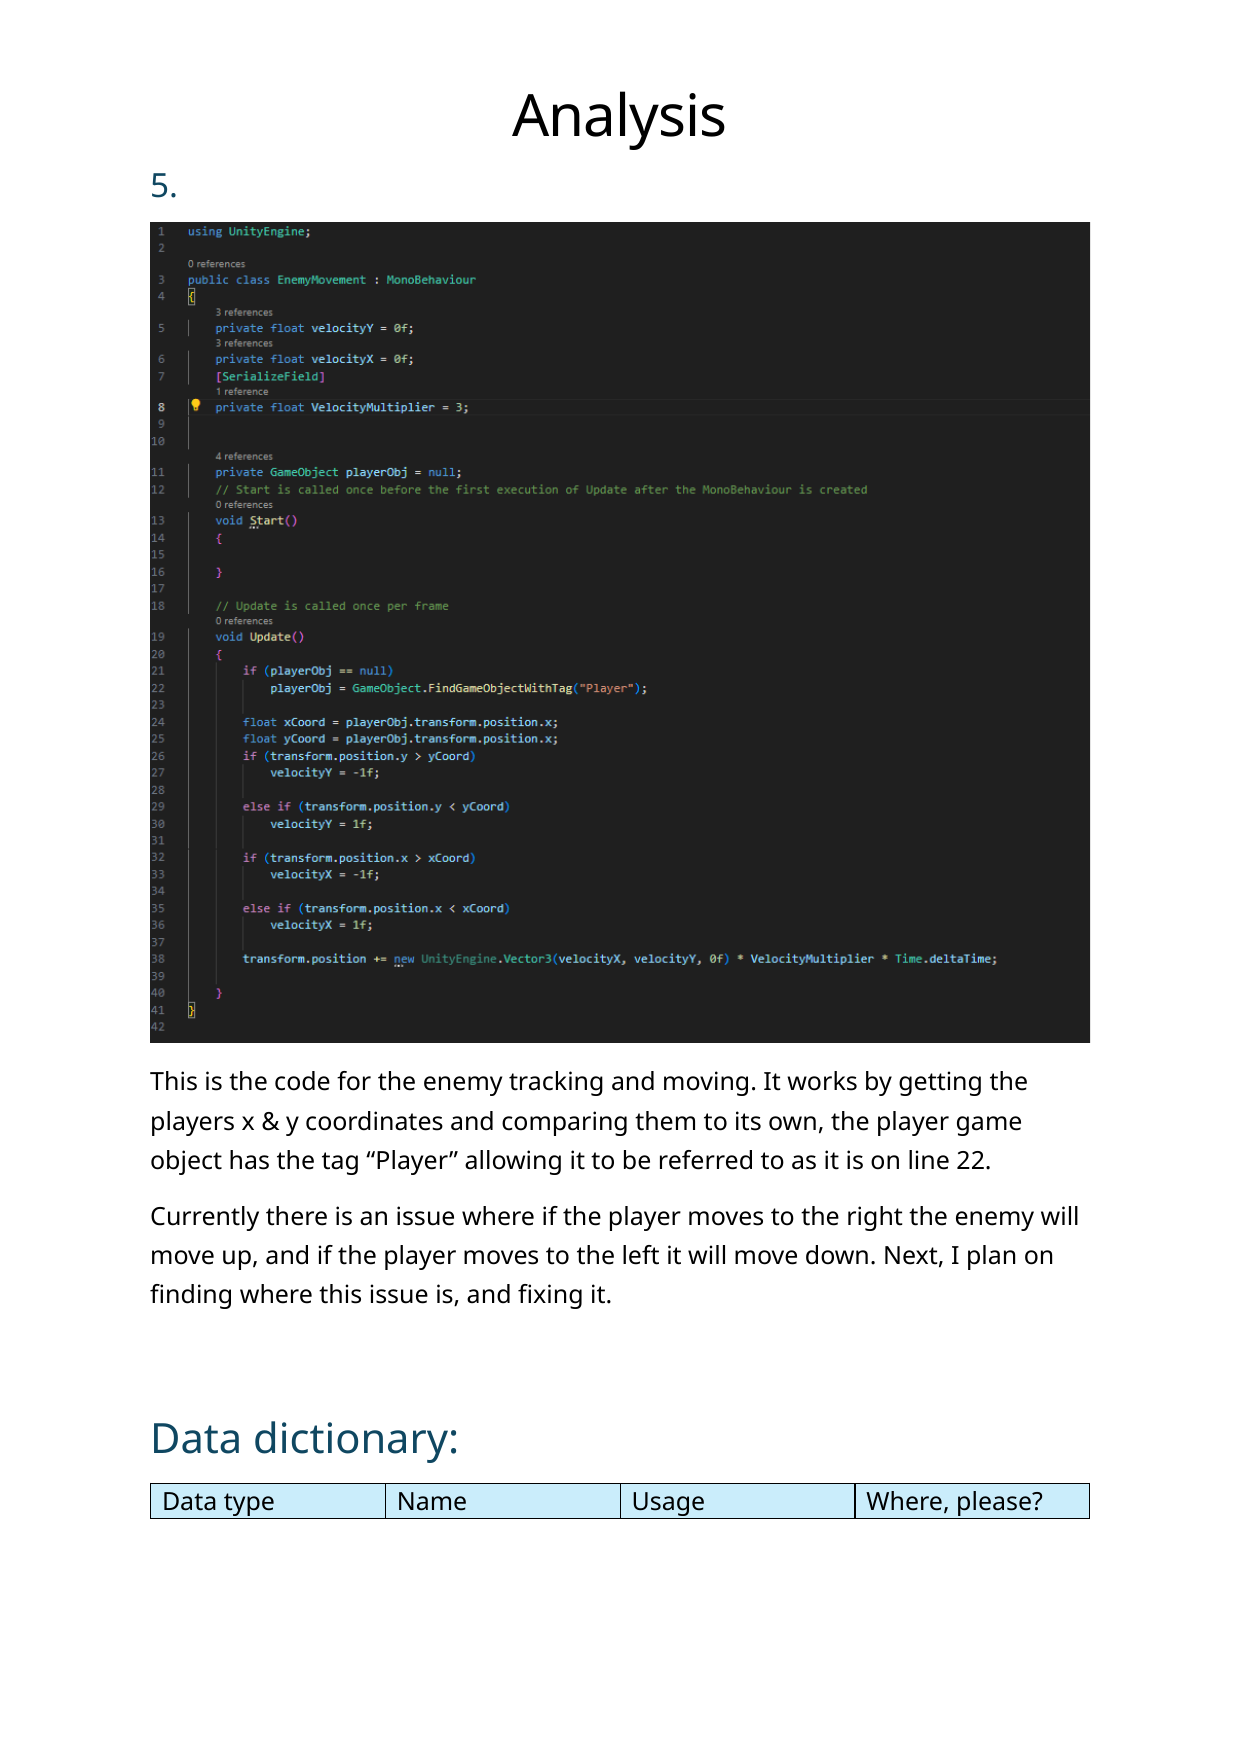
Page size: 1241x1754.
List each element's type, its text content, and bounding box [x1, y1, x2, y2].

table_header Where, please? [856, 1484, 1089, 1518]
subtitle Data dictionary: [150, 1409, 1090, 1466]
text Currently there is an issue where if the player moves to the right the enemy will move up, and if the player moves to the left it will move down. Next, I plan on finding where this issue is, and fixing it. [150, 1198, 1090, 1311]
table_header Data type [151, 1484, 385, 1518]
table_header Usage [621, 1484, 854, 1518]
subtitle 5. [150, 162, 1090, 207]
text This is the code for the enemy tracking and moving. It works by getting the players x & y coordinates and comparing them to its own, the player game object has the tag “Player” allowing it to be referred to as it is on line 22. [150, 1064, 1090, 1176]
picture [150, 222, 1091, 1043]
table_header Name [386, 1484, 620, 1518]
